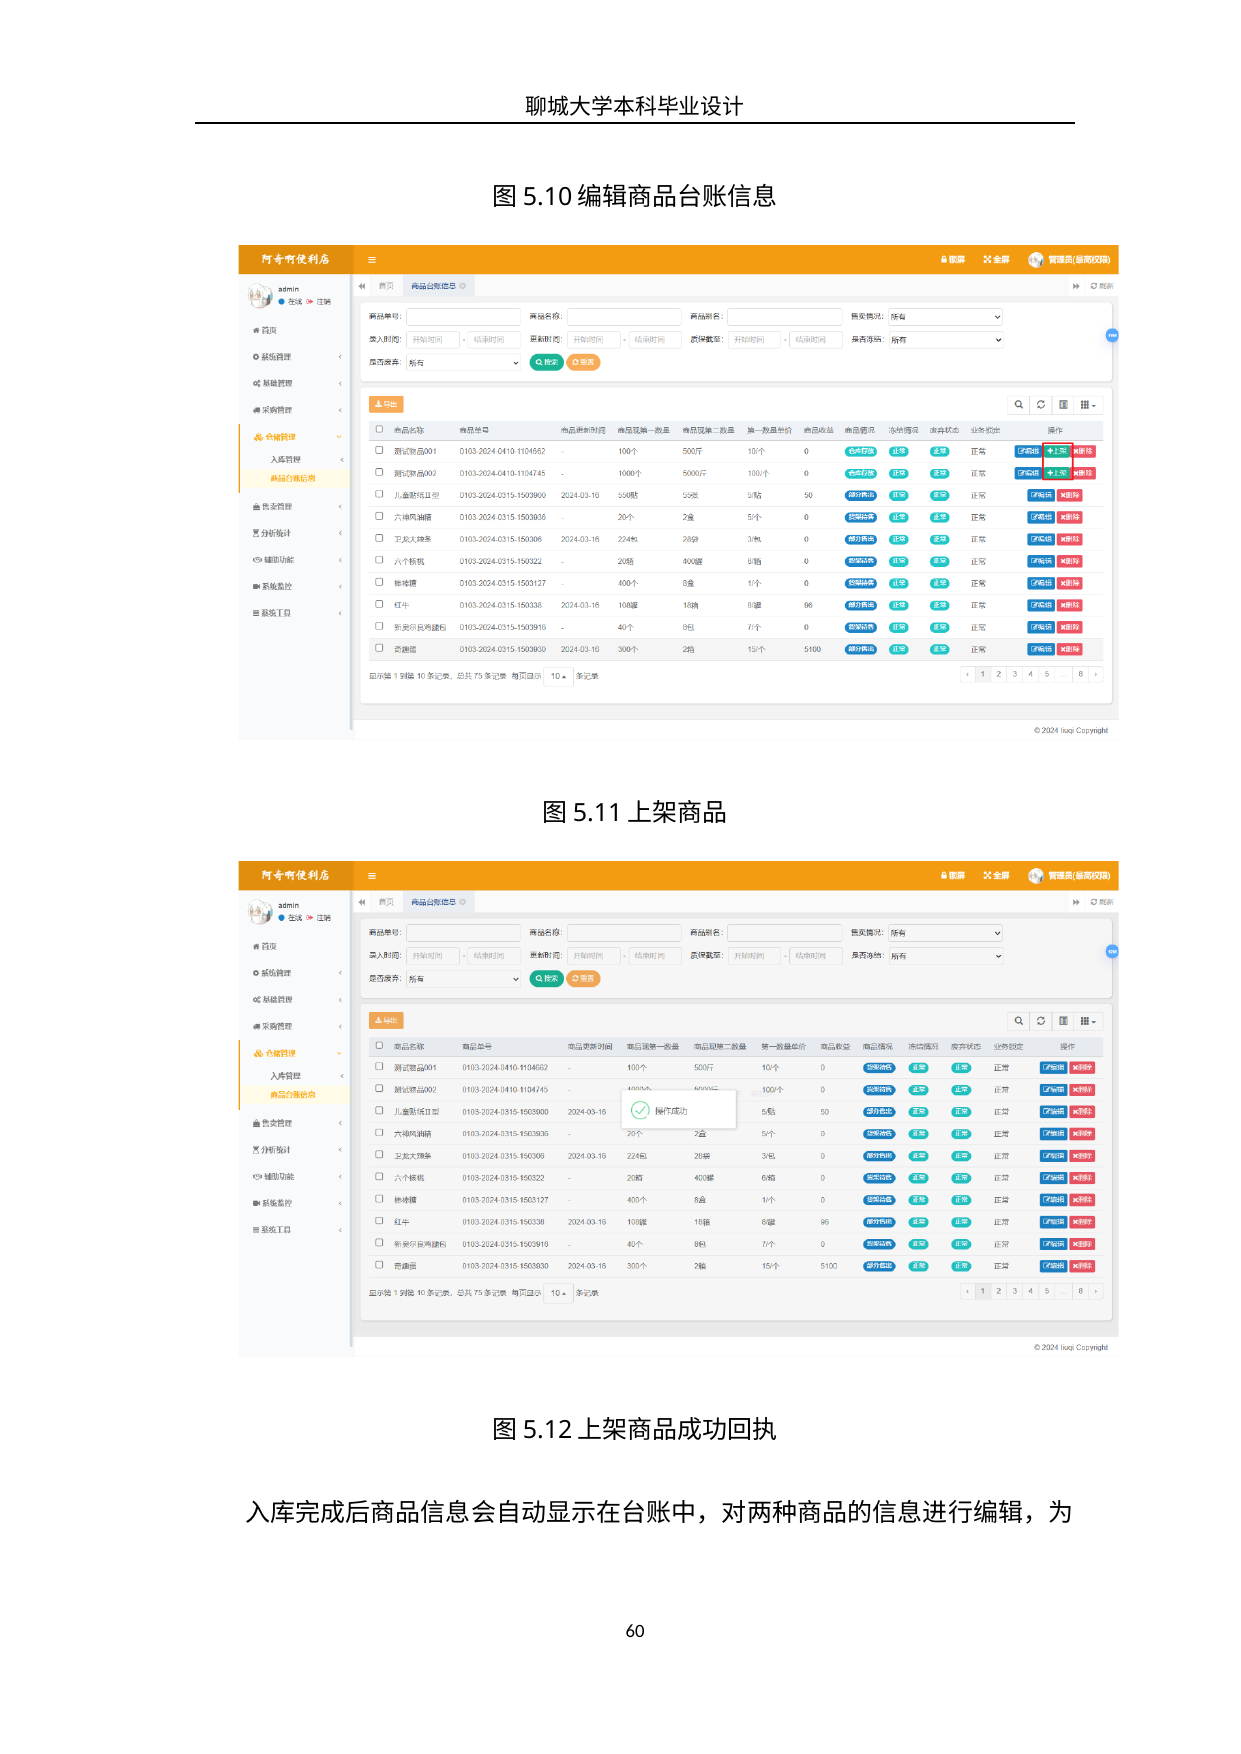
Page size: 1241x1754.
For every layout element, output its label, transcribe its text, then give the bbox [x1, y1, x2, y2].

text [195, 1478, 1075, 1543]
text 图5.12上架商品成功回执 [195, 1395, 1075, 1460]
text 图5.11上架商品 [195, 778, 1075, 843]
picture [238, 245, 1119, 740]
picture [238, 861, 1119, 1357]
text 图5.10编辑商品台账信息 [195, 162, 1075, 227]
